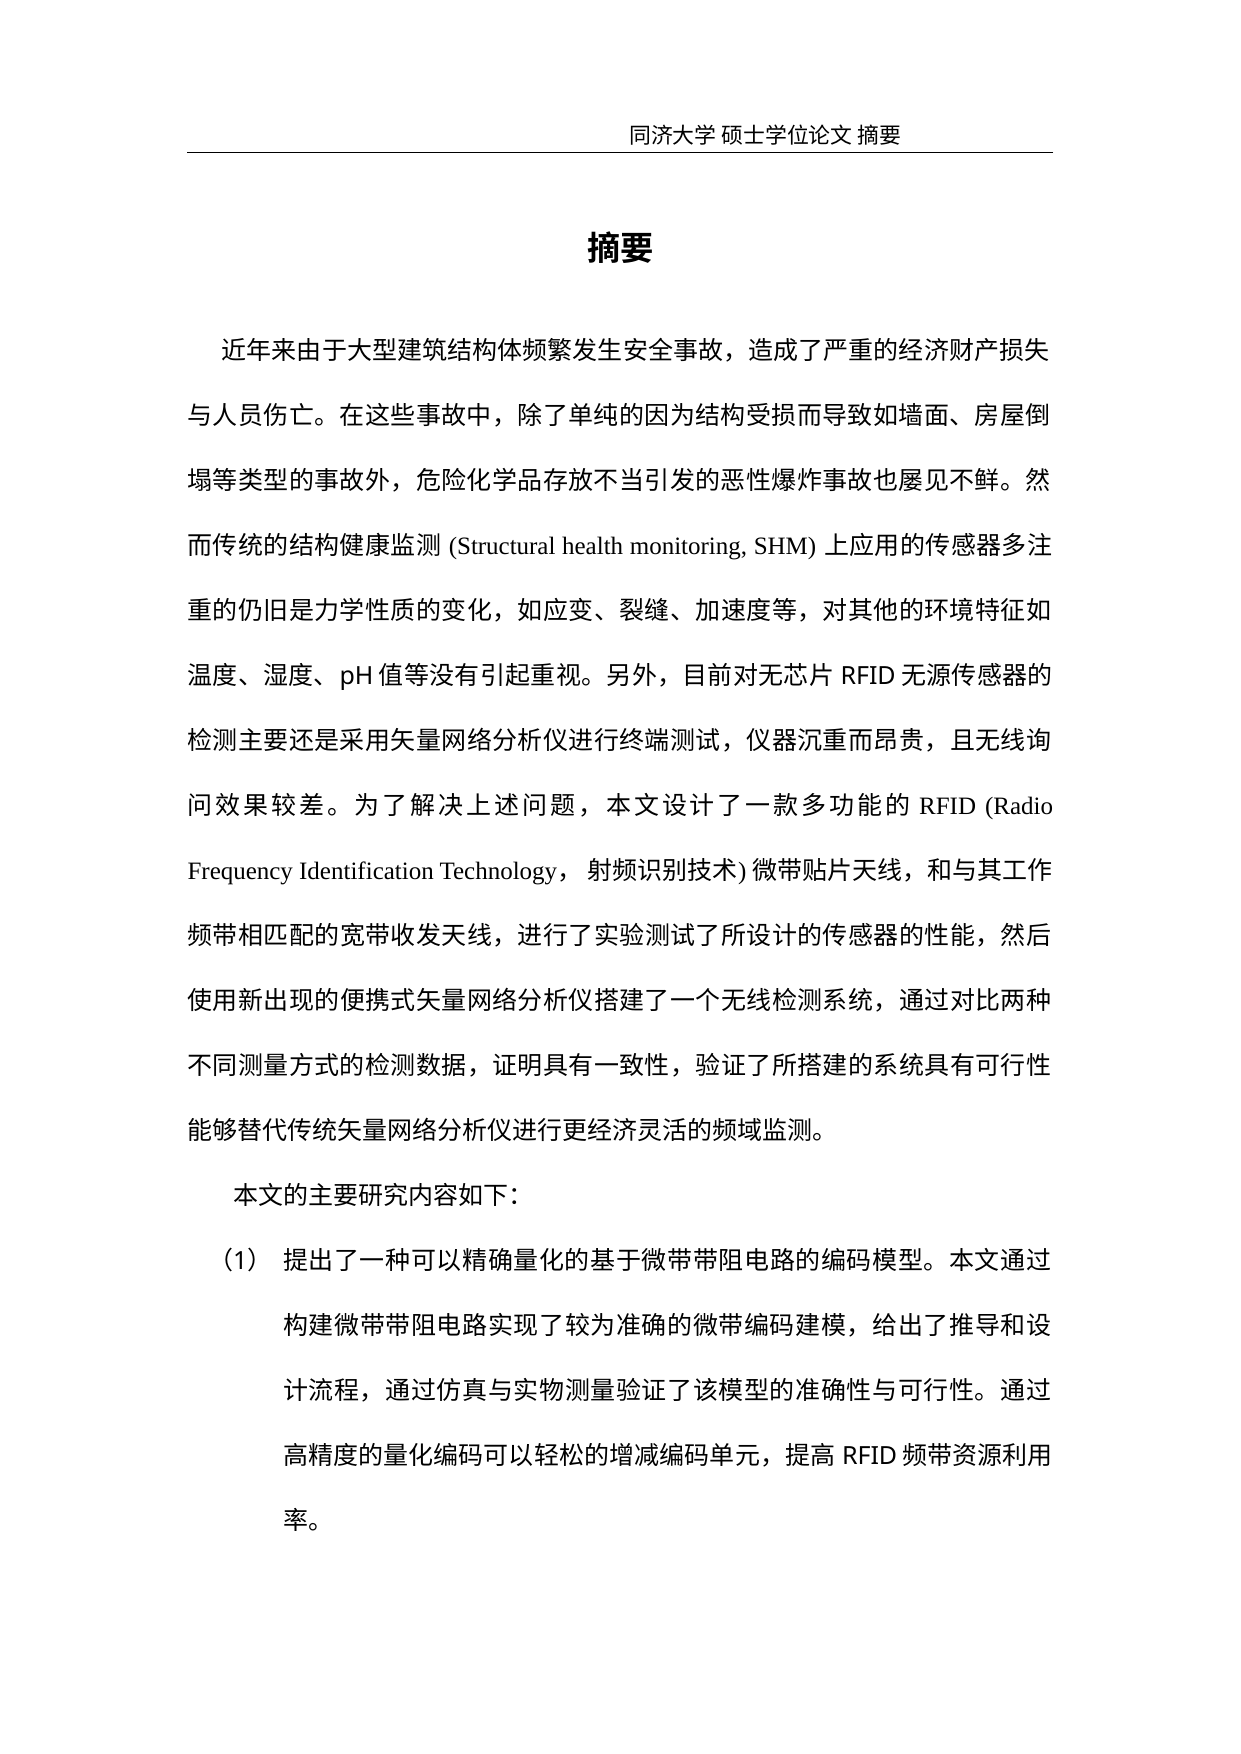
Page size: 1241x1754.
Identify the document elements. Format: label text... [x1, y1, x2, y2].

text 摘要 [187, 214, 1053, 279]
text 本文的主要研究内容如下： [187, 1161, 1053, 1226]
text 近年来由于大型建筑结构体频繁发生安全事故，造成了严重的经济财产损失与人员伤亡。在这些事故中，除了单纯的因为结构受损而导致如墙面、房屋倒塌等类型的事故外，危险化学品存放不当引发的恶性爆炸事故也屡见不鲜。然而传统的结构健康监测 (Structural health monitoring, SHM) 上应用的传感器多注重的仍旧是力学性质的变化，如应变、裂缝、加速度等，对其他的环境特征如温度、湿度、pH值等没有引起重视。另外，目前对无芯片RFID无源传感器的检测主要还是采用矢量网络分析仪进行终端测试，仪器沉重而昂贵，且无线询问效果较差。为了解决上述问题，本文设计了一款多功能的RFID (Radio Frequency Identification Technology， 射频识别技术) 微带贴片天线，和与其工作频带相匹配的宽带收发天线，进行了实验测试了所设计的传感器的性能，然后使用新出现的便携式矢量网络分析仪搭建了一个无线检测系统，通过对比两种不同测量方式的检测数据，证明具有一致性，验证了所搭建的系统具有可行性，能够替代传统矢量网络分析仪进行更经济灵活的频域监测。 [187, 316, 1053, 1161]
list 提出了一种可以精确量化的基于微带带阻电路的编码模型。本文通过构建微带带阻电路实现了较为准确的微带编码建模，给出了推导和设计流程，通过仿真与实物测量验证了该模型的准确性与可行性。通过高精度的量化编码可以轻松的增减编码单元，提高RFID频带资源利用率。 [208, 1226, 1053, 1551]
